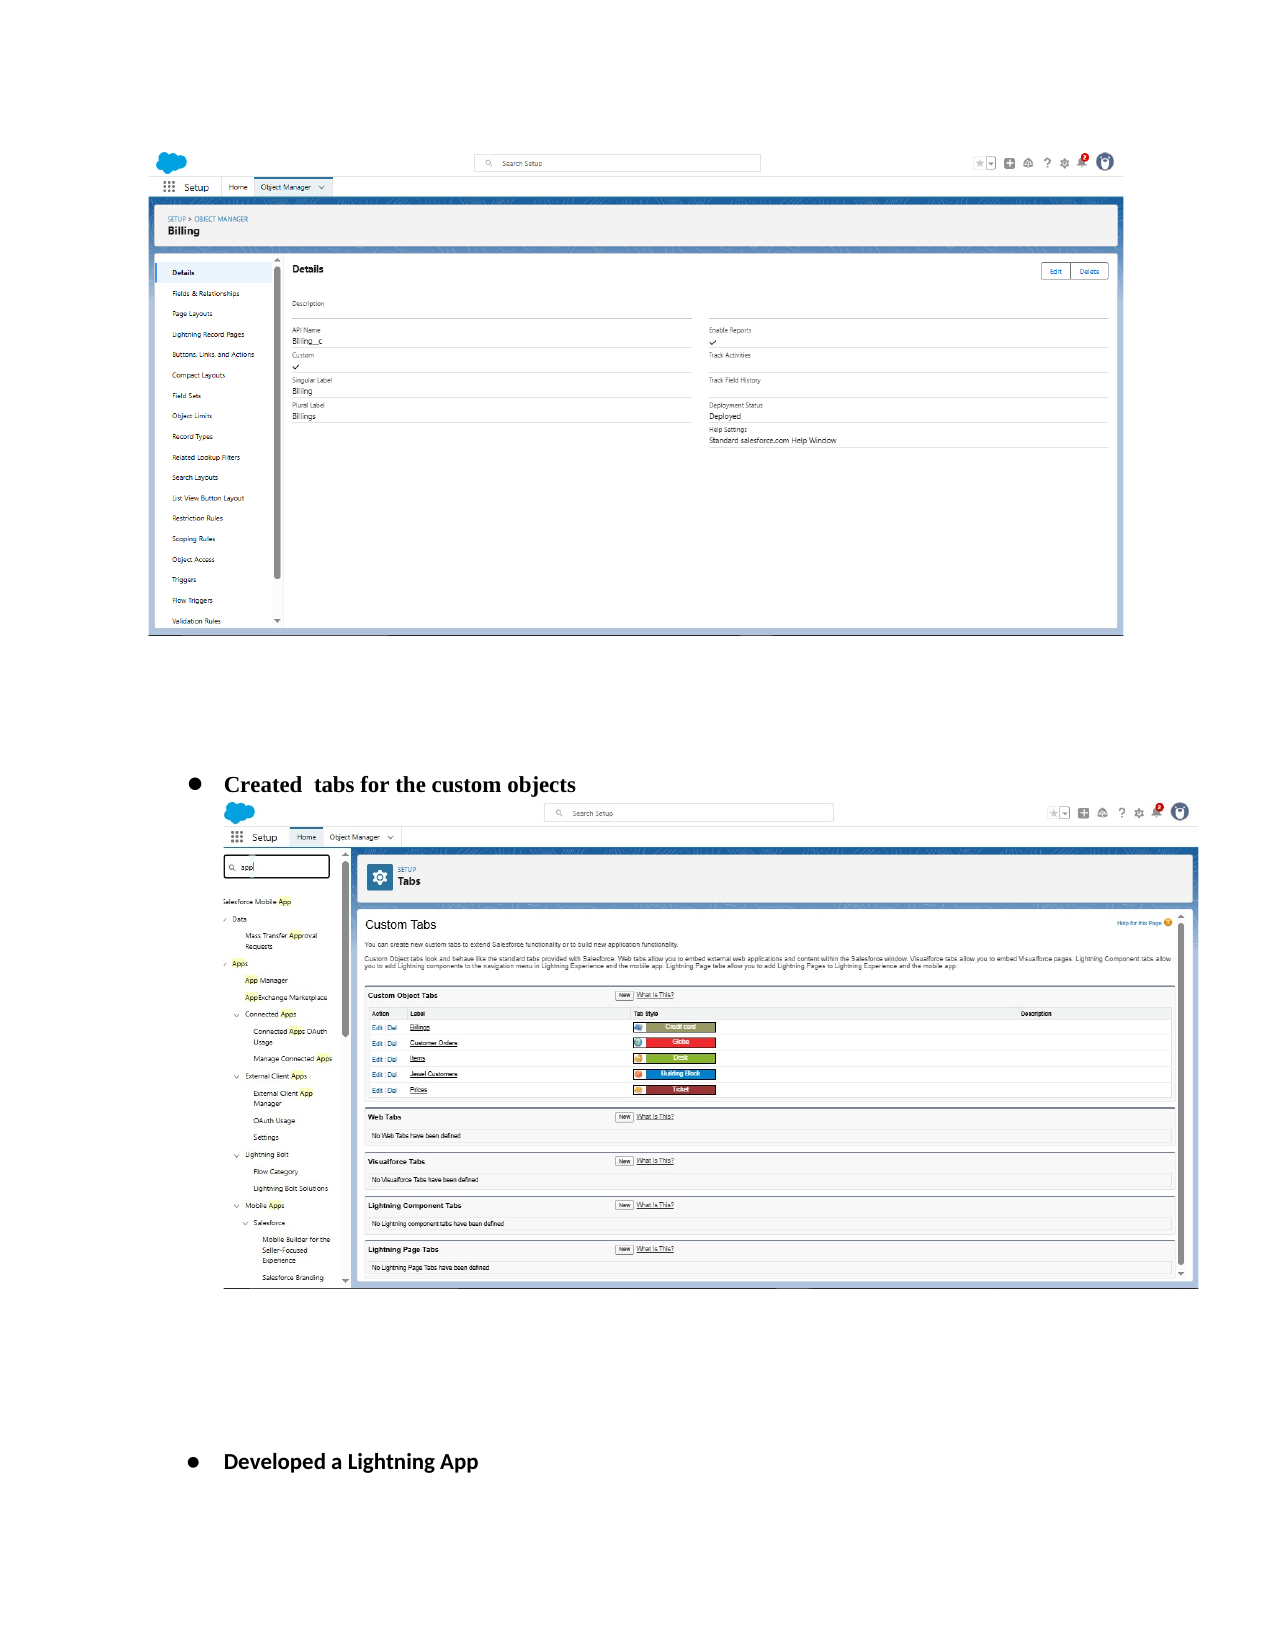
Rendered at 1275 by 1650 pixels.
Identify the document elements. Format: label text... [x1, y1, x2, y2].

list Created tabs for the custom objects [186, 765, 1162, 799]
picture [223, 801, 1199, 1289]
list Developed a Lightning App [186, 1447, 1162, 1475]
picture [148, 150, 1124, 636]
